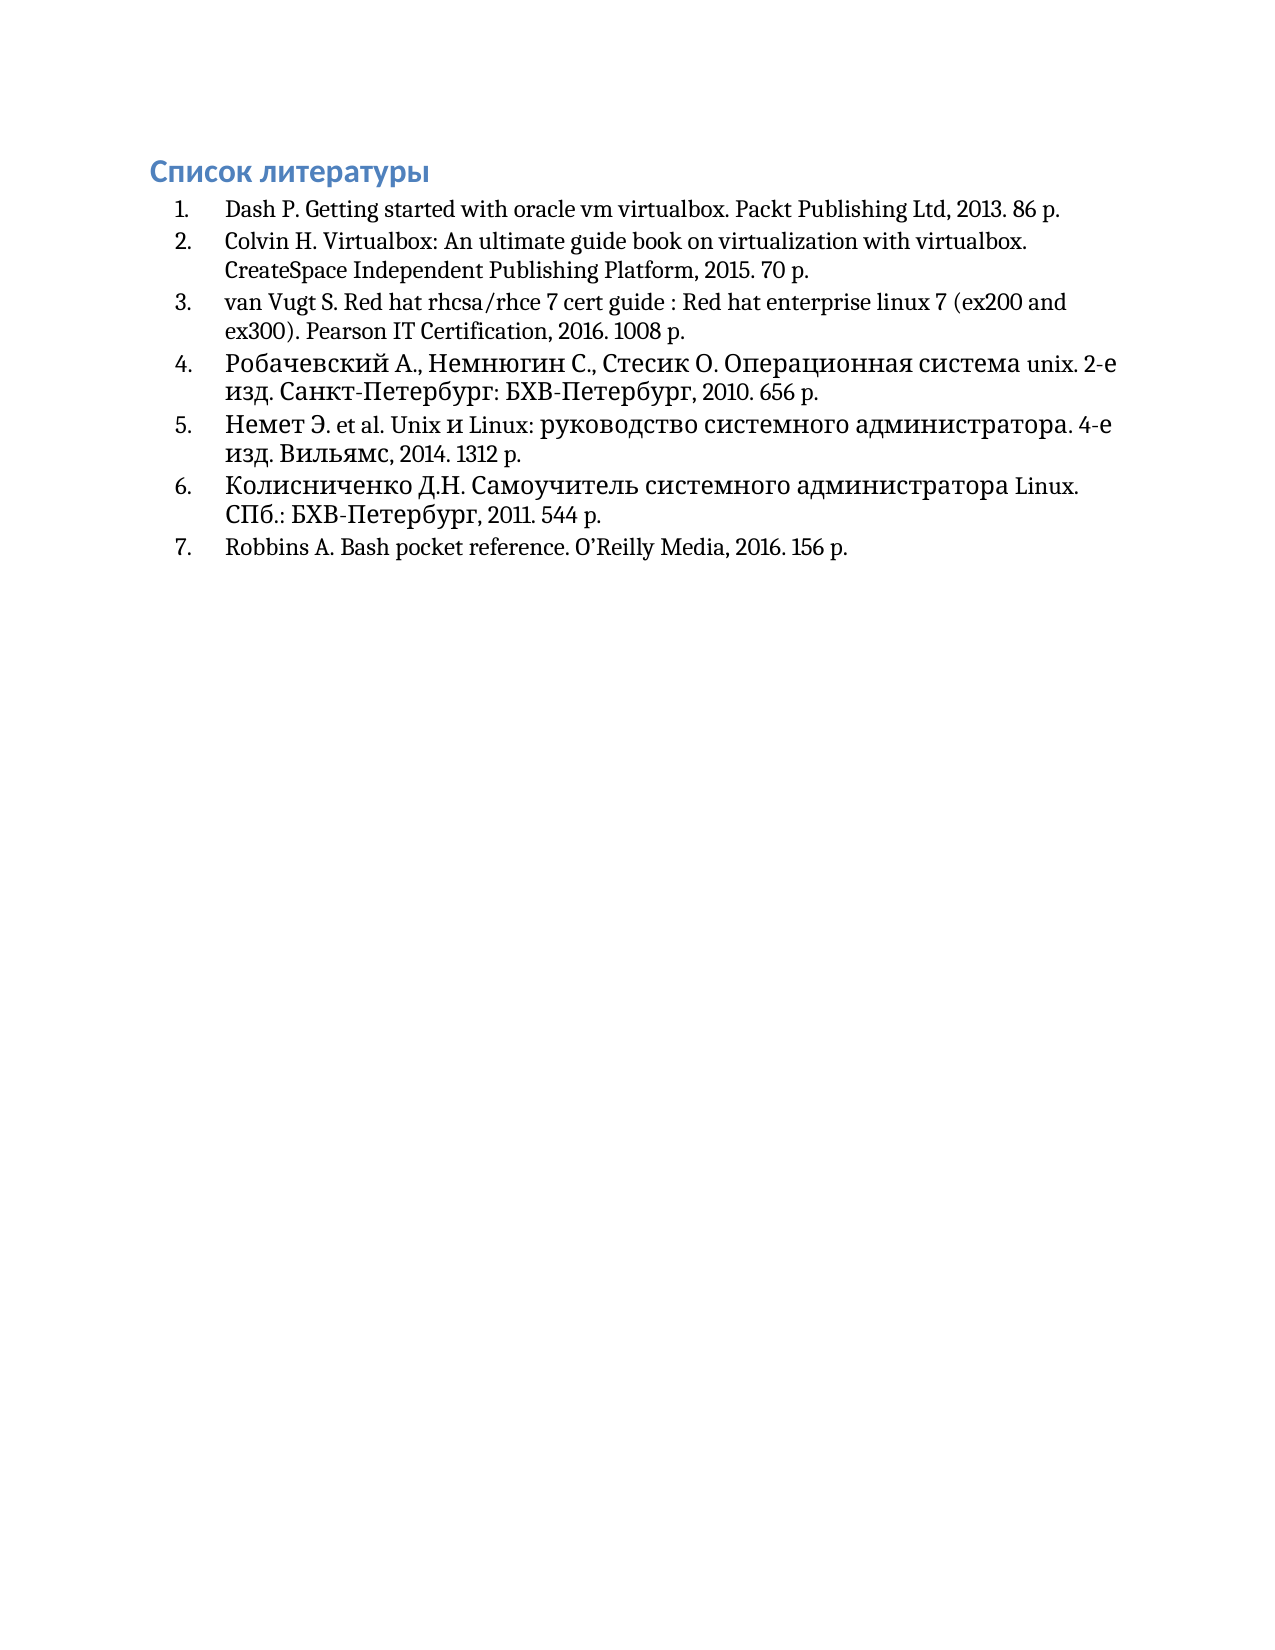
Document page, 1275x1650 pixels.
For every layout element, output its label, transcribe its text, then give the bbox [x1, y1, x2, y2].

subtitle Список литературы [150, 150, 1125, 191]
list Немет Э. et al. Unix и Linux: руководство системного администратора. 4-е изд. Вильямс, 2014. 1312 p. [175, 411, 1125, 468]
list Робачевский А., Немнюгин С., Стесик О. Операционная система unix. 2-е изд. Санкт-Петербург: БХВ-Петербург, 2010. 656 p. [175, 349, 1125, 407]
list Колисниченко Д.Н. Самоучитель системного администратора Linux. СПб.: БХВ-Петербург, 2011. 544 p. [175, 472, 1125, 529]
list Dash P. Getting started with oracle vm virtualbox. Packt Publishing Ltd, 2013. 86 p. [175, 194, 1125, 223]
list Colvin H. Virtualbox: An ultimate guide book on virtualization with virtualbox. CreateSpace Independent Publishing Platform, 2015. 70 p. [175, 227, 1125, 284]
list van Vugt S. Red hat rhcsa/rhce 7 cert guide : Red hat enterprise linux 7 (ex200 and ex300). Pearson IT Certification, 2016. 1008 p. [175, 288, 1125, 346]
list Robbins A. Bash pocket reference. O’Reilly Media, 2016. 156 p. [175, 533, 1125, 562]
